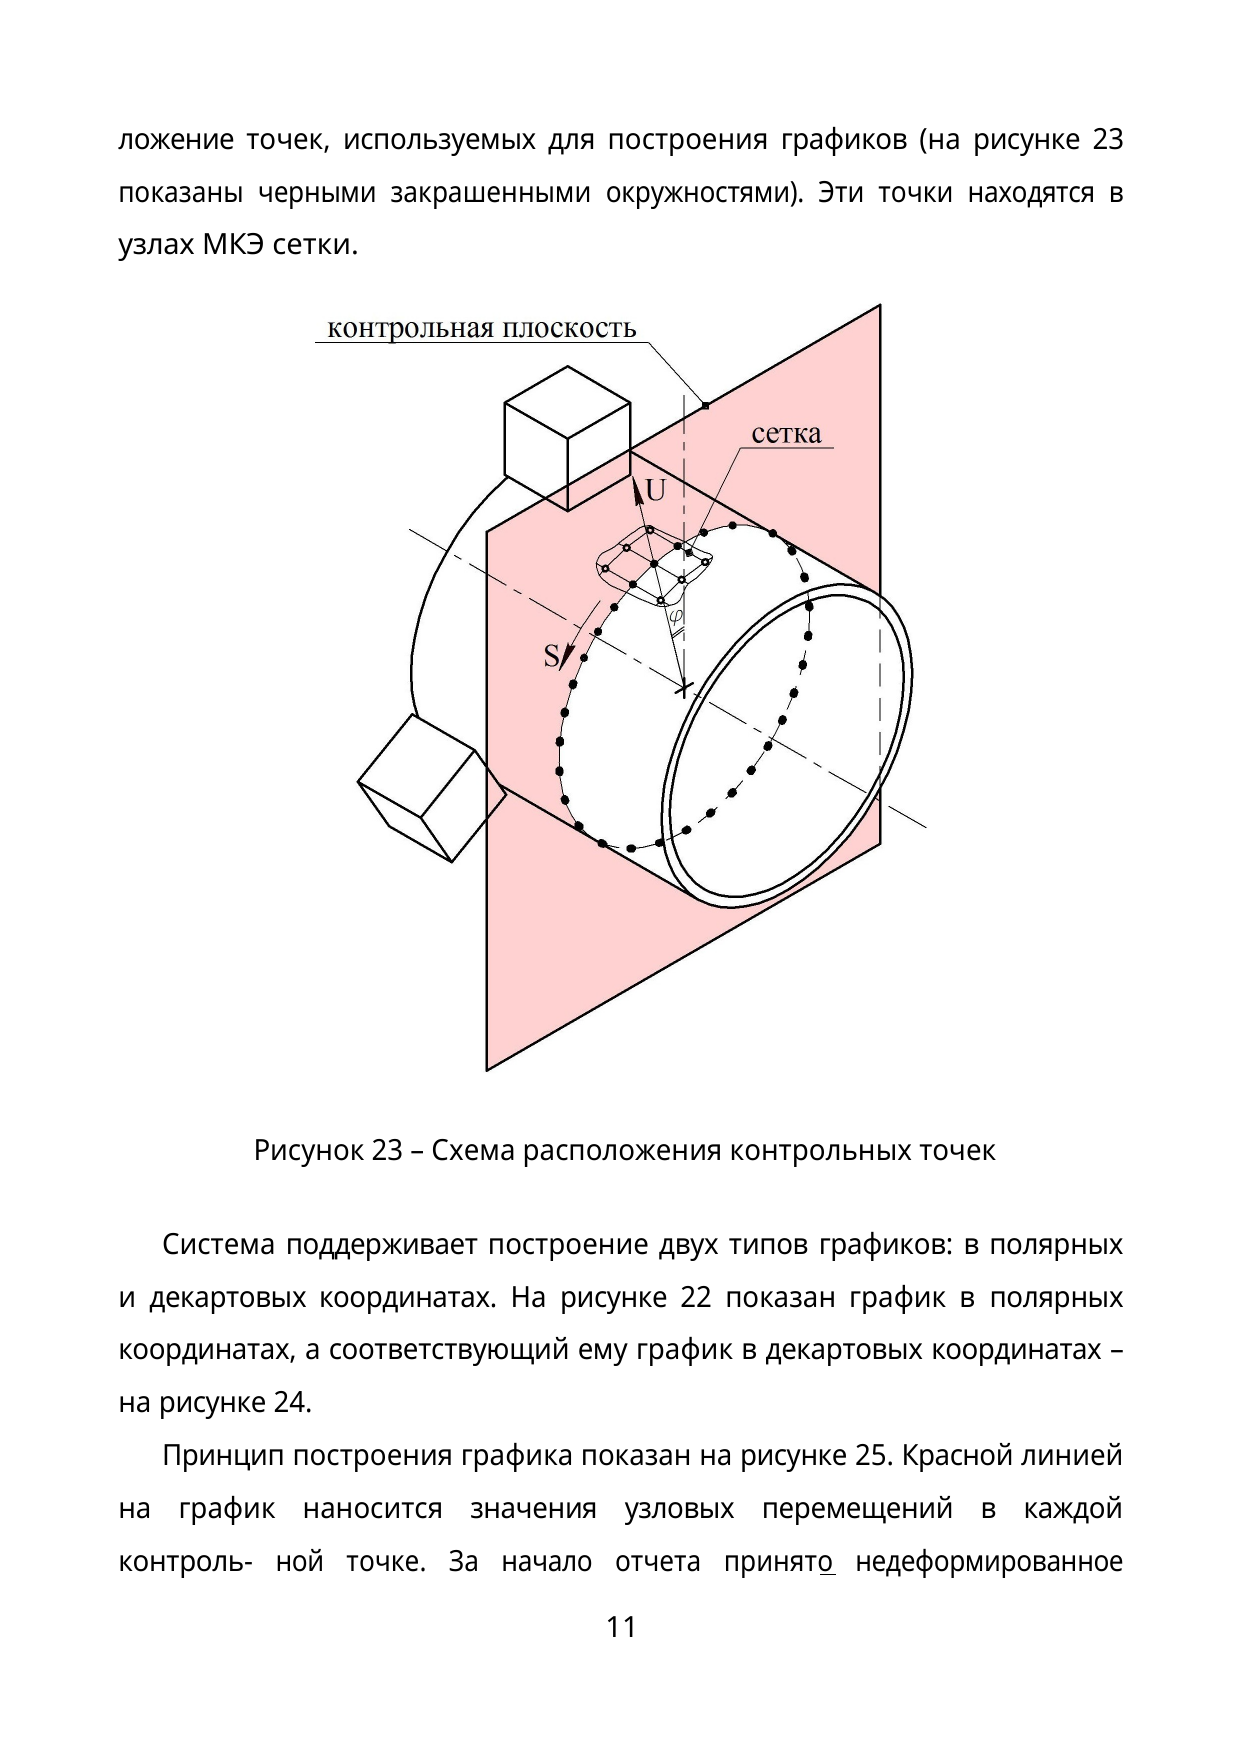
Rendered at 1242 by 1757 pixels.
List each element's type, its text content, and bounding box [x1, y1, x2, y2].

picture [308, 296, 934, 1074]
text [118, 1434, 1124, 1579]
text ложение точек, используемых для построения графиков (на рисунке 23 показаны черными закрашенными окружностями). Эти точки находятся в узлах МКЭ сетки. [118, 118, 1124, 263]
text Система поддерживает построение двух типов графиков: в полярных и декартовых координатах. На рисунке 22 показан график в полярных координатах, а соответствующий ему график в декартовых координатах – на рисунке 24. [118, 1223, 1124, 1421]
text Рисунок 23 – Схема расположения контрольных точек [253, 1129, 1135, 1169]
